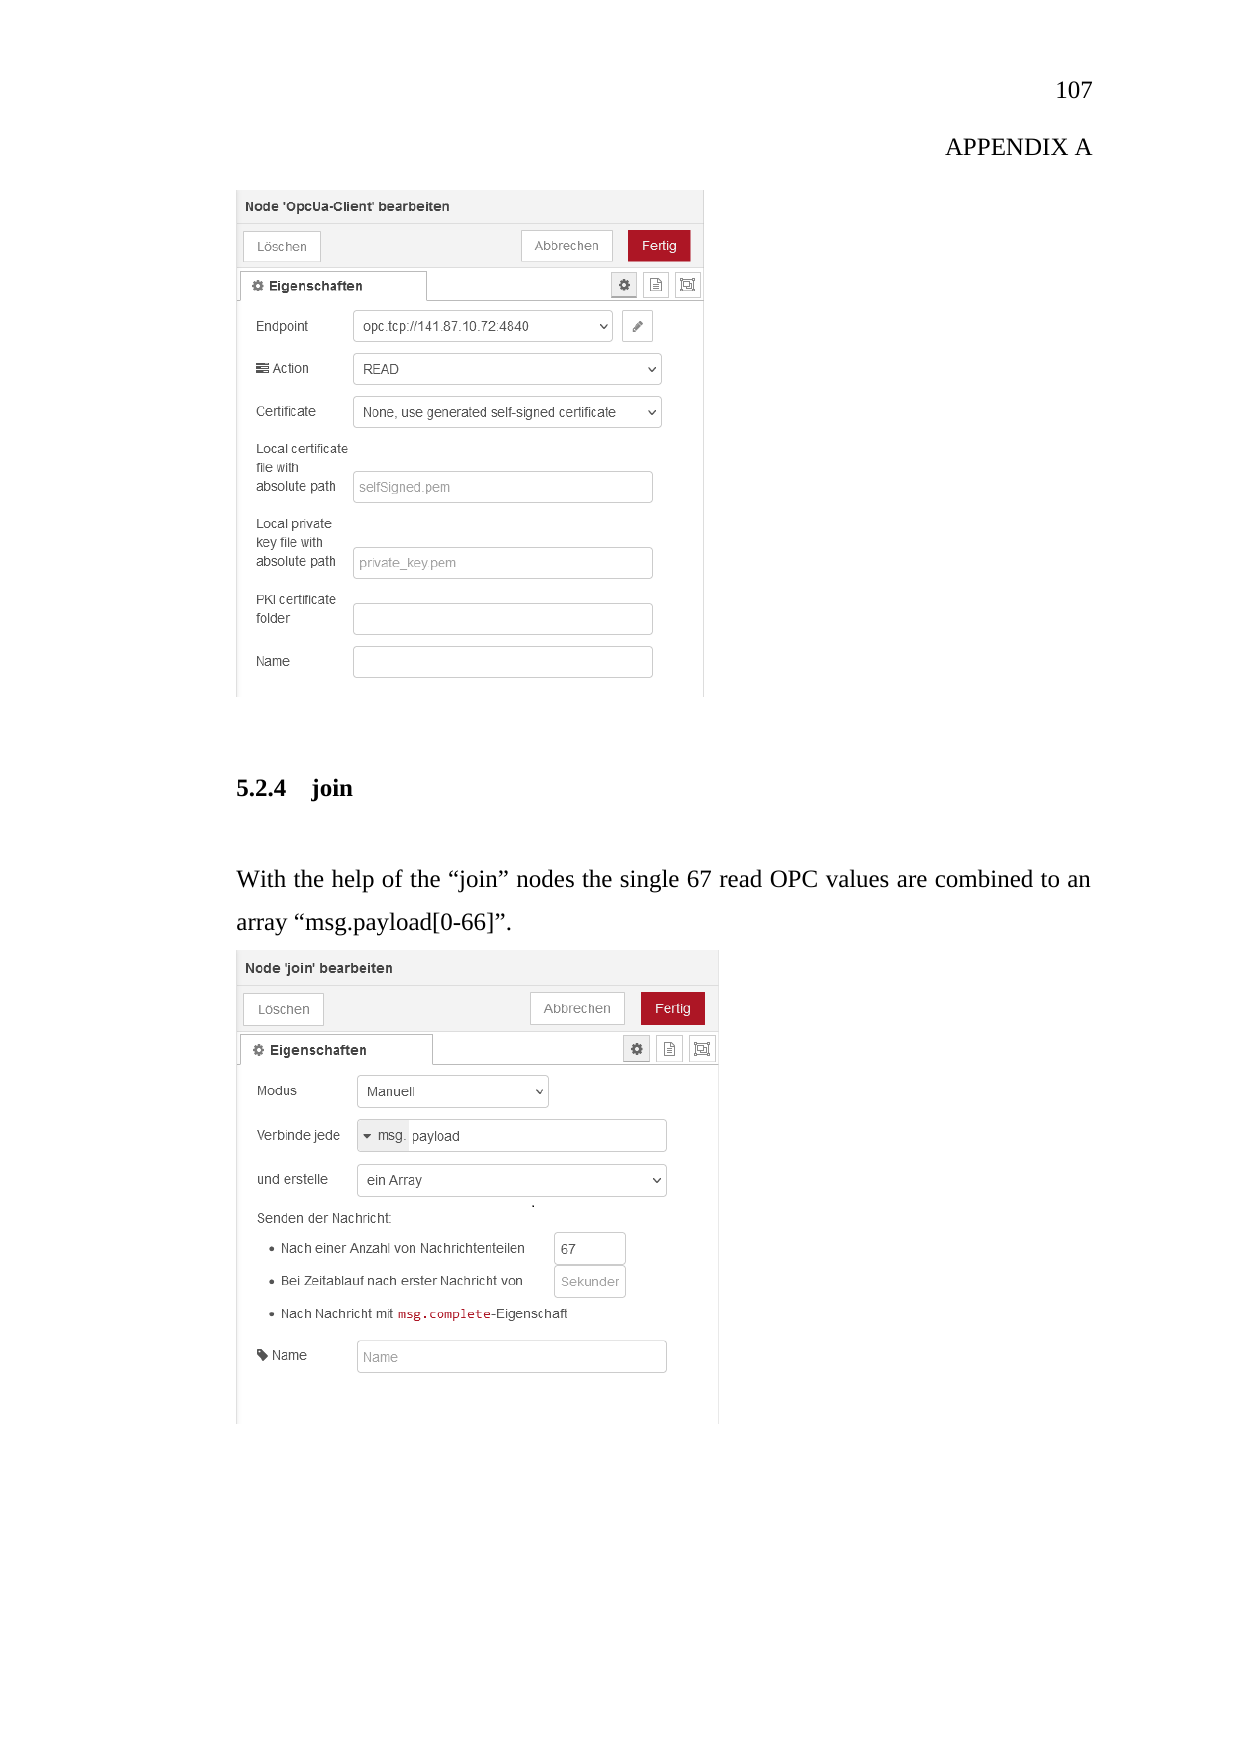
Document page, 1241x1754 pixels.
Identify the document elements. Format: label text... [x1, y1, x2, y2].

text With the help of the “join” nodes the single 67 read OPC values are combined to an array “msg.payload[0-66]”. [236, 864, 1092, 936]
picture [236, 950, 719, 1424]
picture [236, 190, 704, 697]
subtitle join [236, 773, 1092, 802]
